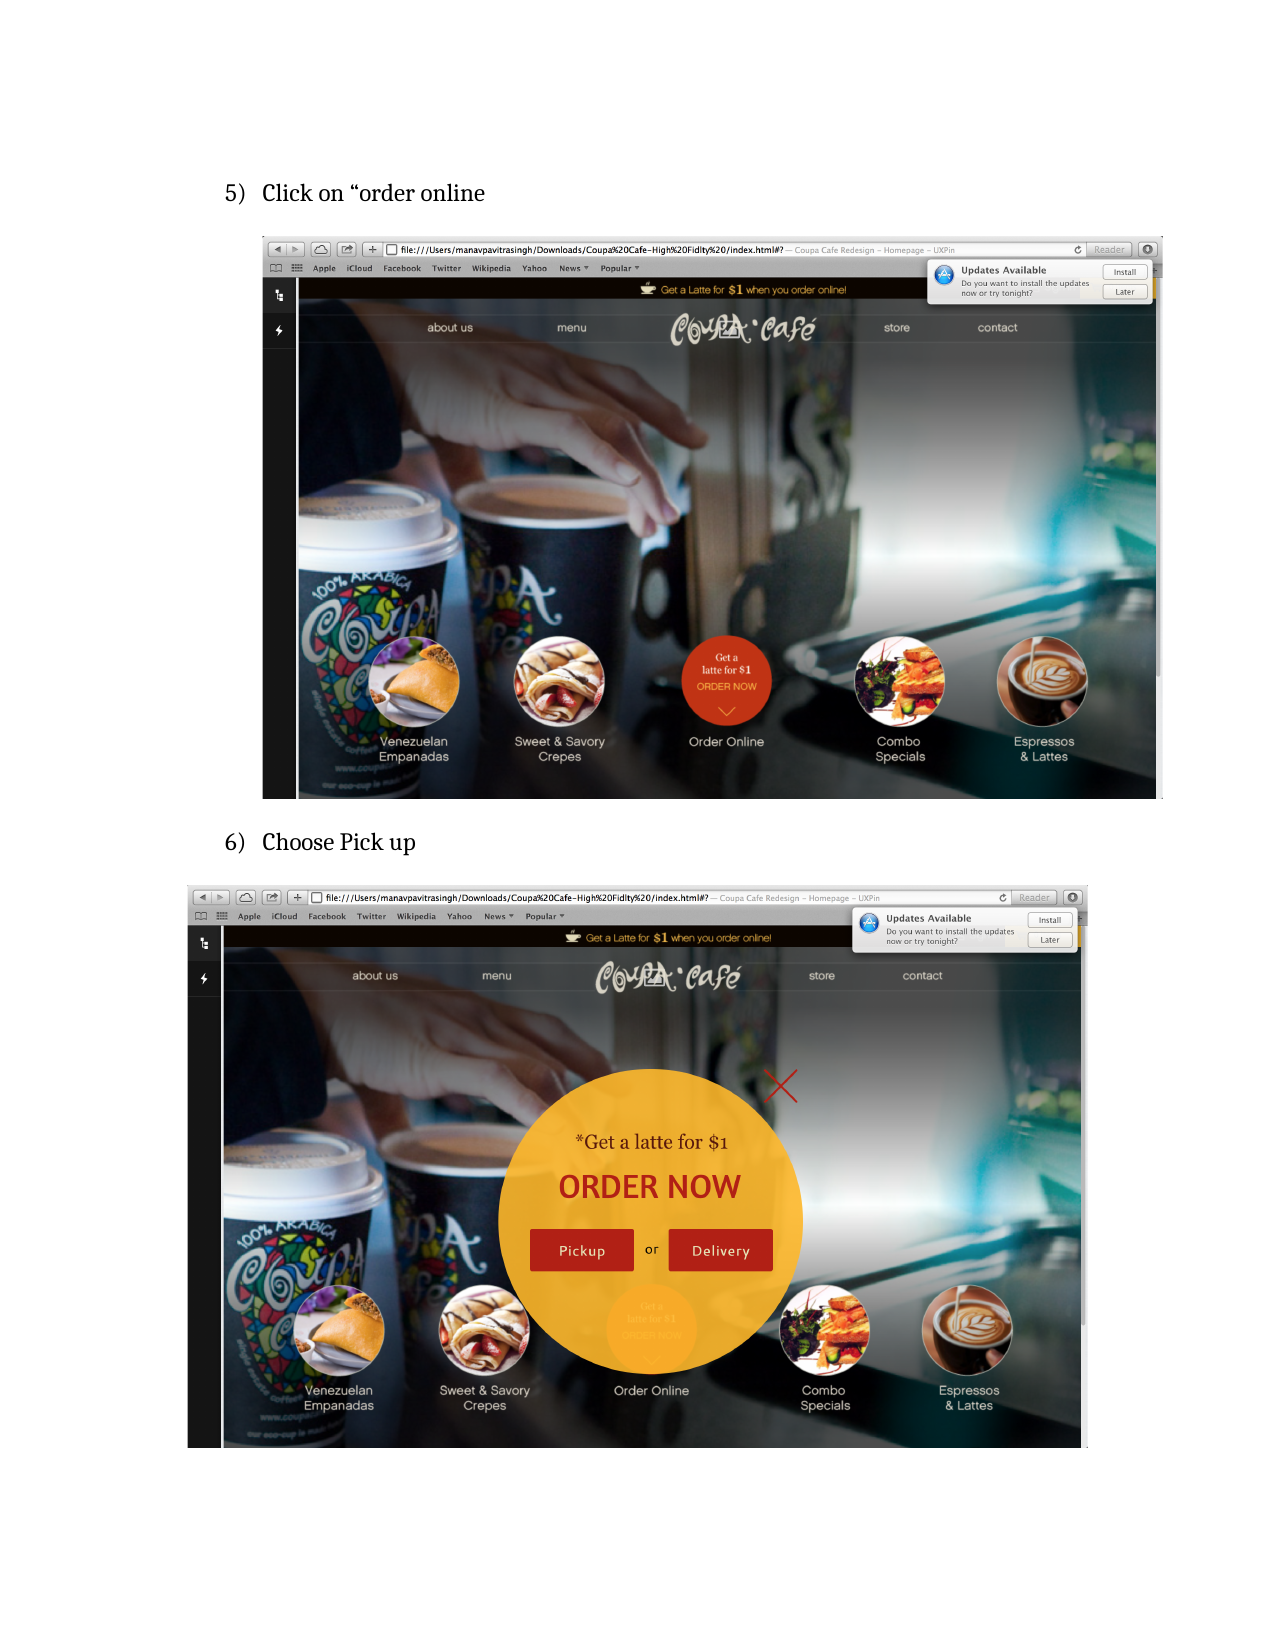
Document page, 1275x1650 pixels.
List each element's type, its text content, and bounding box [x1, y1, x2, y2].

picture [262, 236, 1163, 799]
picture [187, 885, 1088, 1448]
list Click on “order online [225, 179, 1087, 207]
list Choose Pick up [225, 827, 1087, 856]
